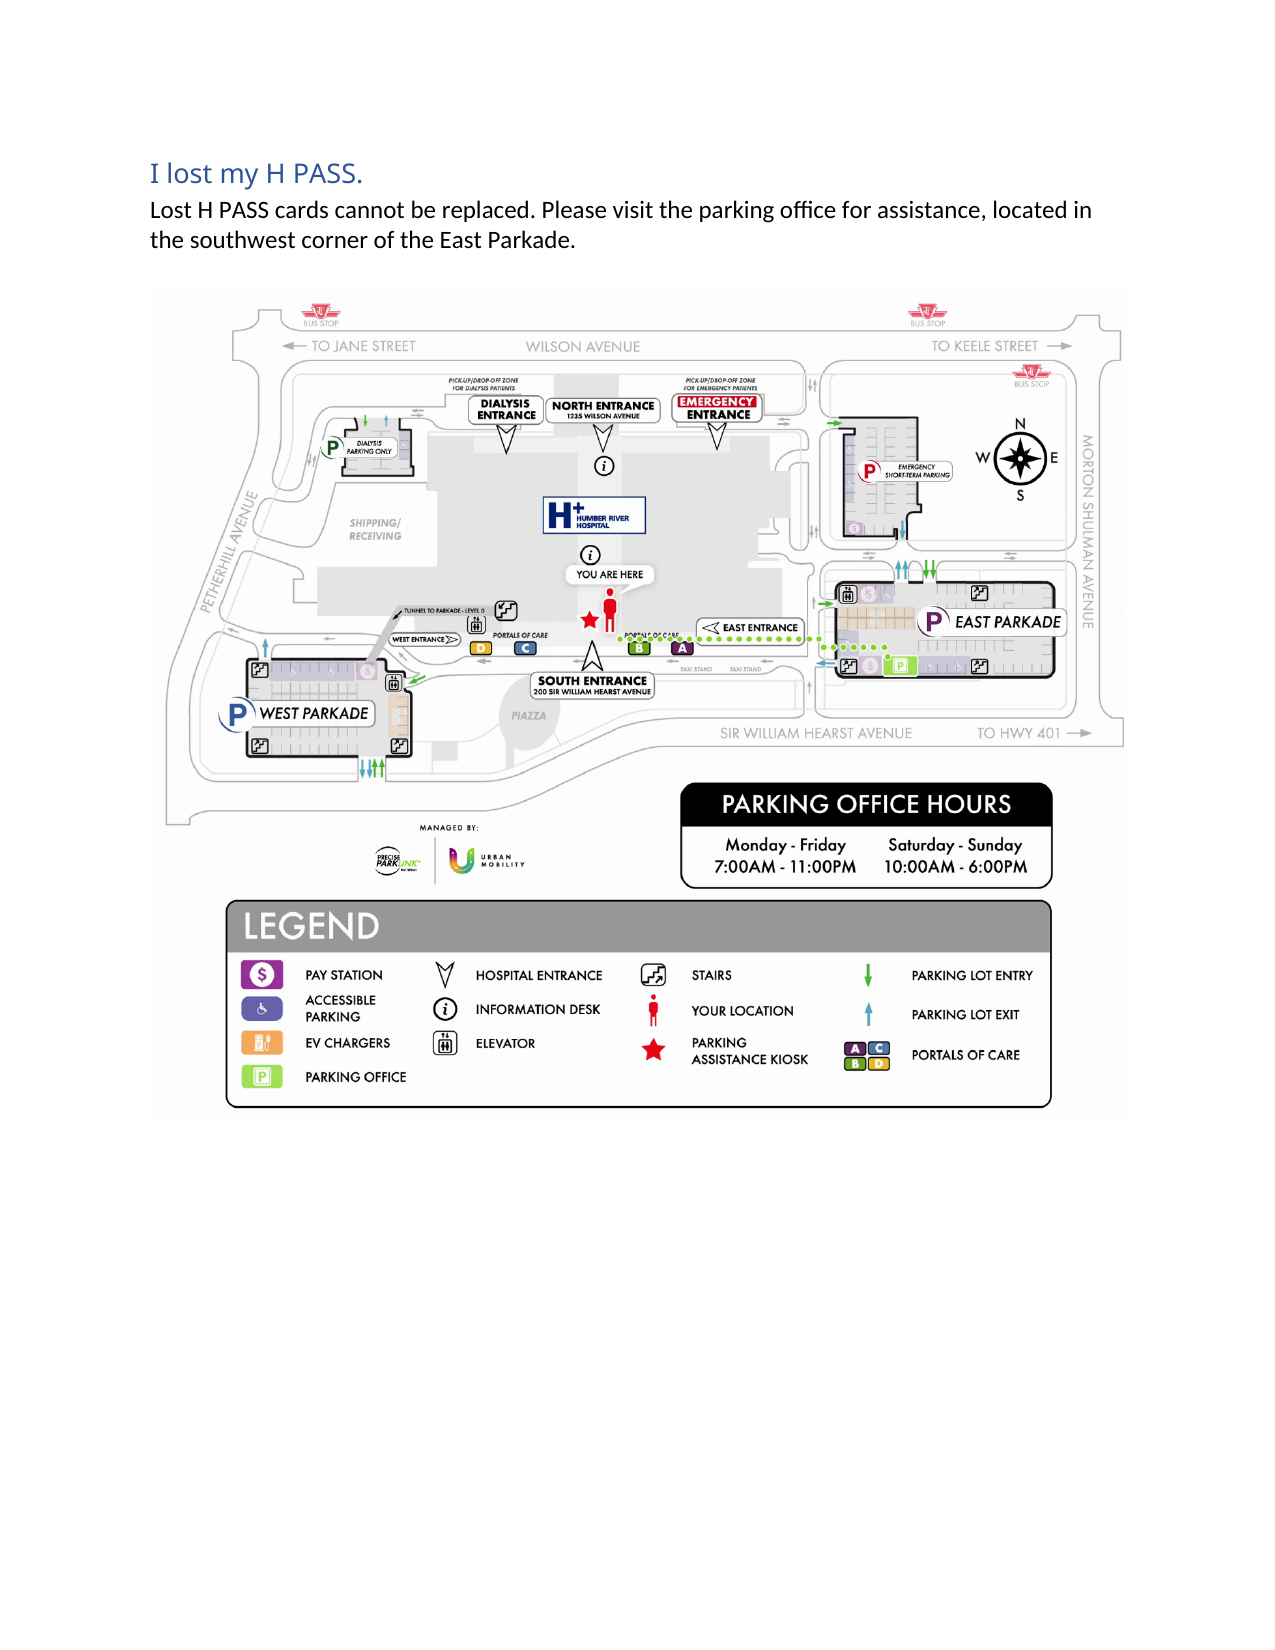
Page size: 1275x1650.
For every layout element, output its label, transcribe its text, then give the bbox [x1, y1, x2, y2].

picture [150, 285, 1125, 1121]
subtitle I lost my H PASS. [150, 154, 1125, 191]
text Lost H PASS cards cannot be replaced. Please visit the parking office for assistance, located in the southwest corner of the East Parkade. [150, 194, 1125, 255]
